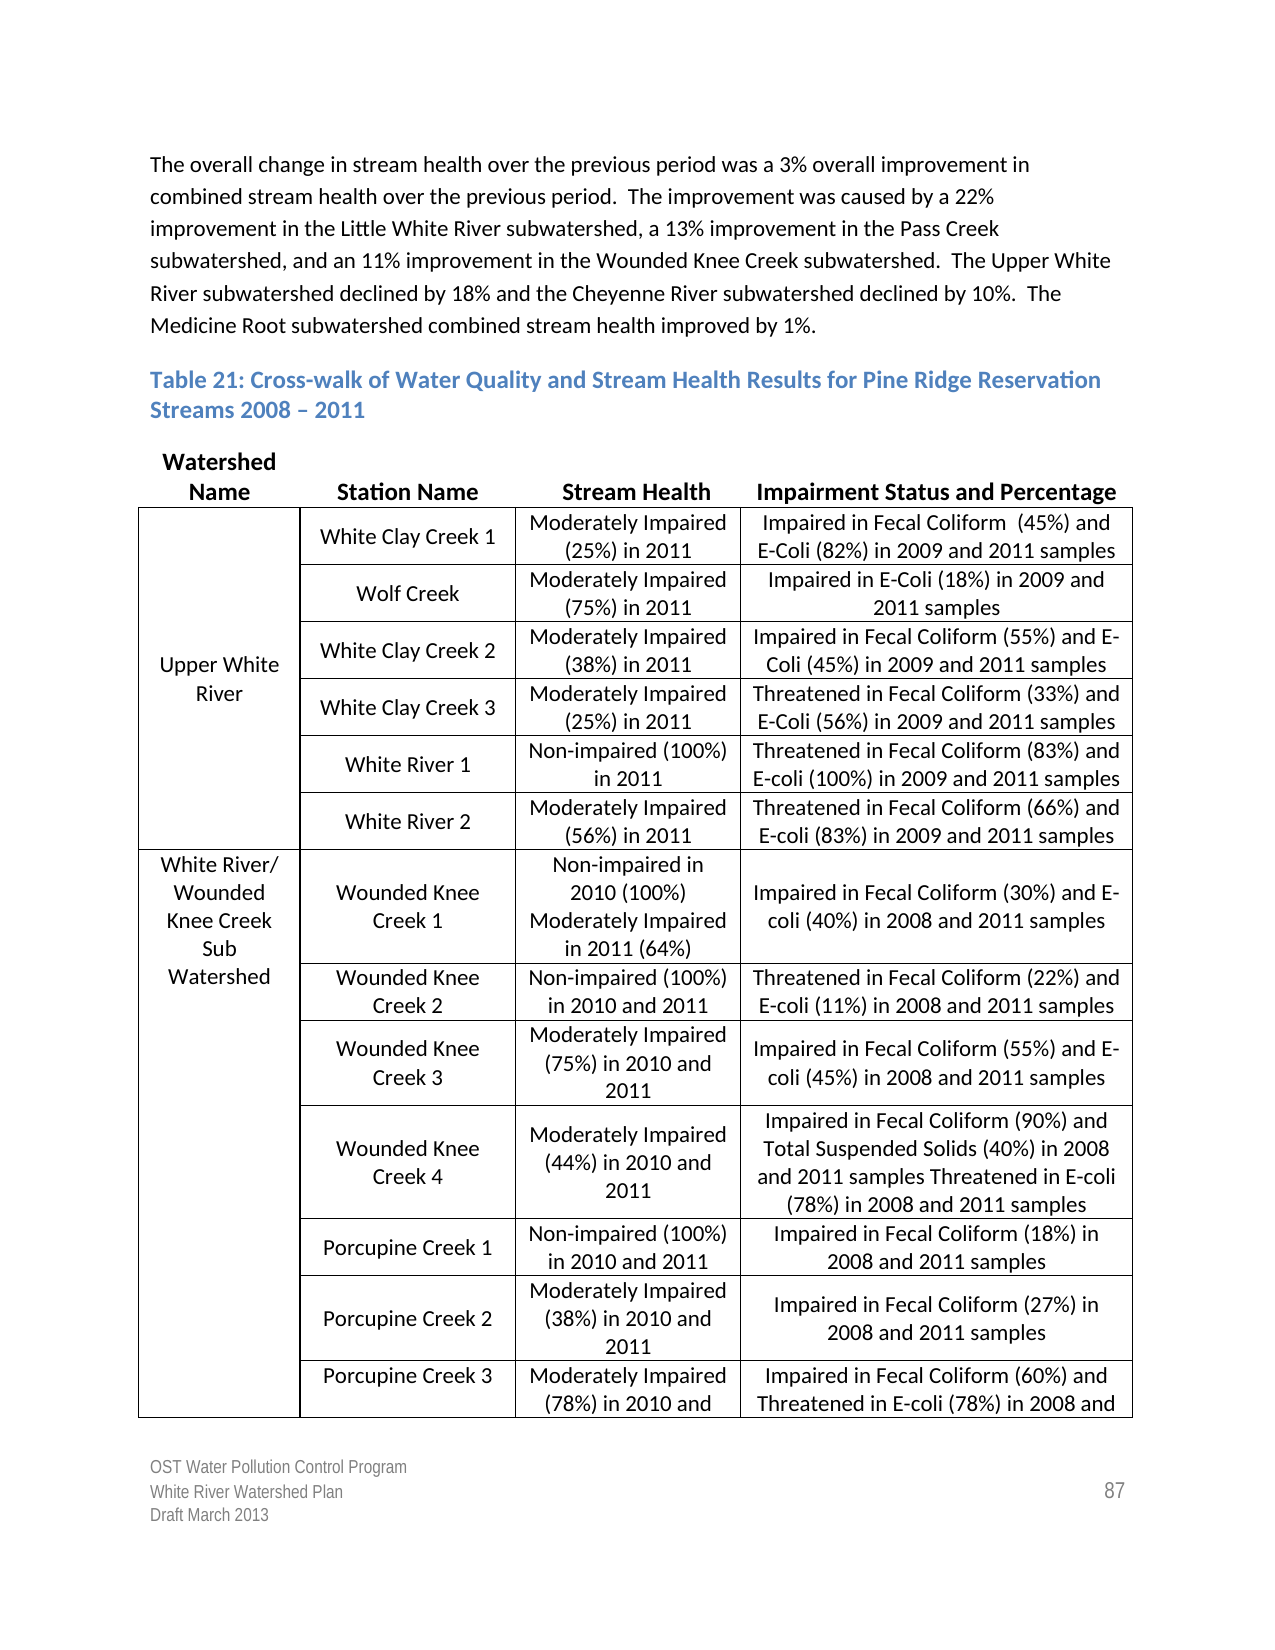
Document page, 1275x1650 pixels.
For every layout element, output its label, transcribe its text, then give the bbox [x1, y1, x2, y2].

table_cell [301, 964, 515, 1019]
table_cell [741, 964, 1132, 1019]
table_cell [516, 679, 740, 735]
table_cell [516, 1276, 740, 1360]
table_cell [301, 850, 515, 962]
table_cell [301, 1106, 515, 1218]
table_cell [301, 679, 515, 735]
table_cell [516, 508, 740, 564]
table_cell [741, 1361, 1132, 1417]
text Table 21: Cross-walk of Water Quality and Stream Health Results for Pine Ridge Reservation Streams 2008 – 2011 [150, 364, 1125, 425]
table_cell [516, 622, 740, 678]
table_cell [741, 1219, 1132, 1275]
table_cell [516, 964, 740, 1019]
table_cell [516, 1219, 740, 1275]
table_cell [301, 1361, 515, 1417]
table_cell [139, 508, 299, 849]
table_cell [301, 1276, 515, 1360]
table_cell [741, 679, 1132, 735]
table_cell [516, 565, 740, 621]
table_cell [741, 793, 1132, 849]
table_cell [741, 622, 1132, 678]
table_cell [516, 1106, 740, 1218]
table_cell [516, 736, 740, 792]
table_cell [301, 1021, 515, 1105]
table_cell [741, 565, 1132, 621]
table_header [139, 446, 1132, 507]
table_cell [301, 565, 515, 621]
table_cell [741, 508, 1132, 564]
text The overall change in stream health over the previous period was a 3% overall improvement in combined stream health over the previous period. The improvement was caused by a 22% improvement in the Little White River subwatershed, a 13% improvement in the Pass Creek subwatershed, and an 11% improvement in the Wounded Knee Creek subwatershed. The Upper White River subwatershed declined by 18% and the Cheyenne River subwatershed declined by 10%. The Medicine Root subwatershed combined stream health improved by 1%. [150, 150, 1125, 339]
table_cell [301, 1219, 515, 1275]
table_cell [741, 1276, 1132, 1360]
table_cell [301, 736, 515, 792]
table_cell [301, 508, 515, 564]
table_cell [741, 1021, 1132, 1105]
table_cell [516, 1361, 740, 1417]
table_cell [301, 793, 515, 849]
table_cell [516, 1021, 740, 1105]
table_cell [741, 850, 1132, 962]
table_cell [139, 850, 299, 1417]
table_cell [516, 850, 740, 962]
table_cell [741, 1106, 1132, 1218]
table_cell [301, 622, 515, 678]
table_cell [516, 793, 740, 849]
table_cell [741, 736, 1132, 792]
